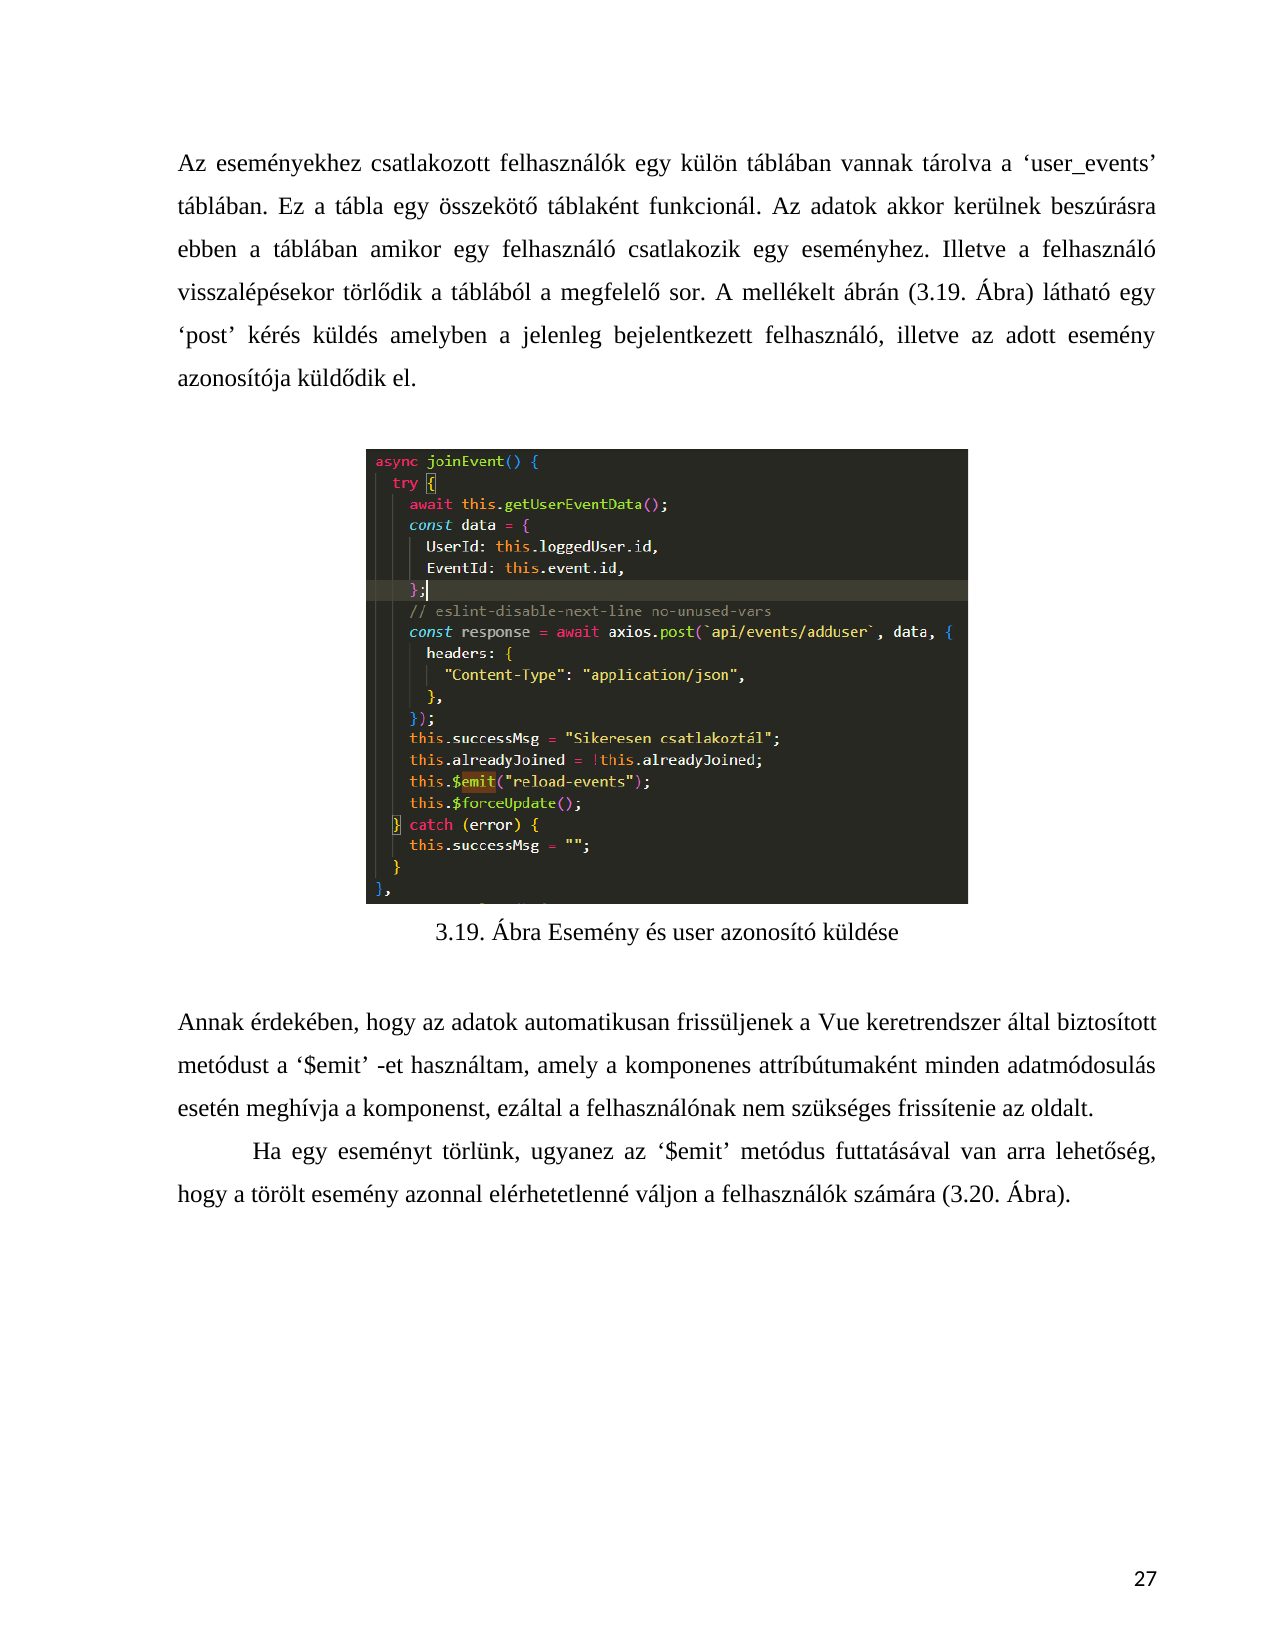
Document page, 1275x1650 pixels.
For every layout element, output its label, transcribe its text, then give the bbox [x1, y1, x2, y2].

text 3.19. Ábra Esemény és user azonosító küldése [177, 917, 1157, 946]
picture [366, 449, 969, 904]
text Annak érdekében, hogy az adatok automatikusan frissüljenek a Vue keretrendszer által biztosított metódust a ‘$emit’ -et használtam, amely a komponenes attríbútumaként minden adatmódosulás esetén meghívja a komponenst, ezáltal a felhasználónak nem szükséges frissítenie az oldalt. [177, 1007, 1157, 1122]
text Ha egy eseményt törlünk, ugyanez az ‘$emit’ metódus futtatásával van arra lehetőség, hogy a törölt esemény azonnal elérhetetlenné váljon a felhasználók számára (3.20. Ábra). [177, 1136, 1157, 1208]
text Az eseményekhez csatlakozott felhasználók egy külön táblában vannak tárolva a ‘user_events’ táblában. Ez a tábla egy összekötő táblaként funkcionál. Az adatok akkor kerülnek beszúrásra ebben a táblában amikor egy felhasználó csatlakozik egy eseményhez. Illetve a felhasználó visszalépésekor törlődik a táblából a megfelelő sor. A mellékelt ábrán (3.19. Ábra) látható egy ‘post’ kérés küldés amelyben a jelenleg bejelentkezett felhasználó, illetve az adott esemény azonosítója küldődik el. [177, 148, 1157, 392]
